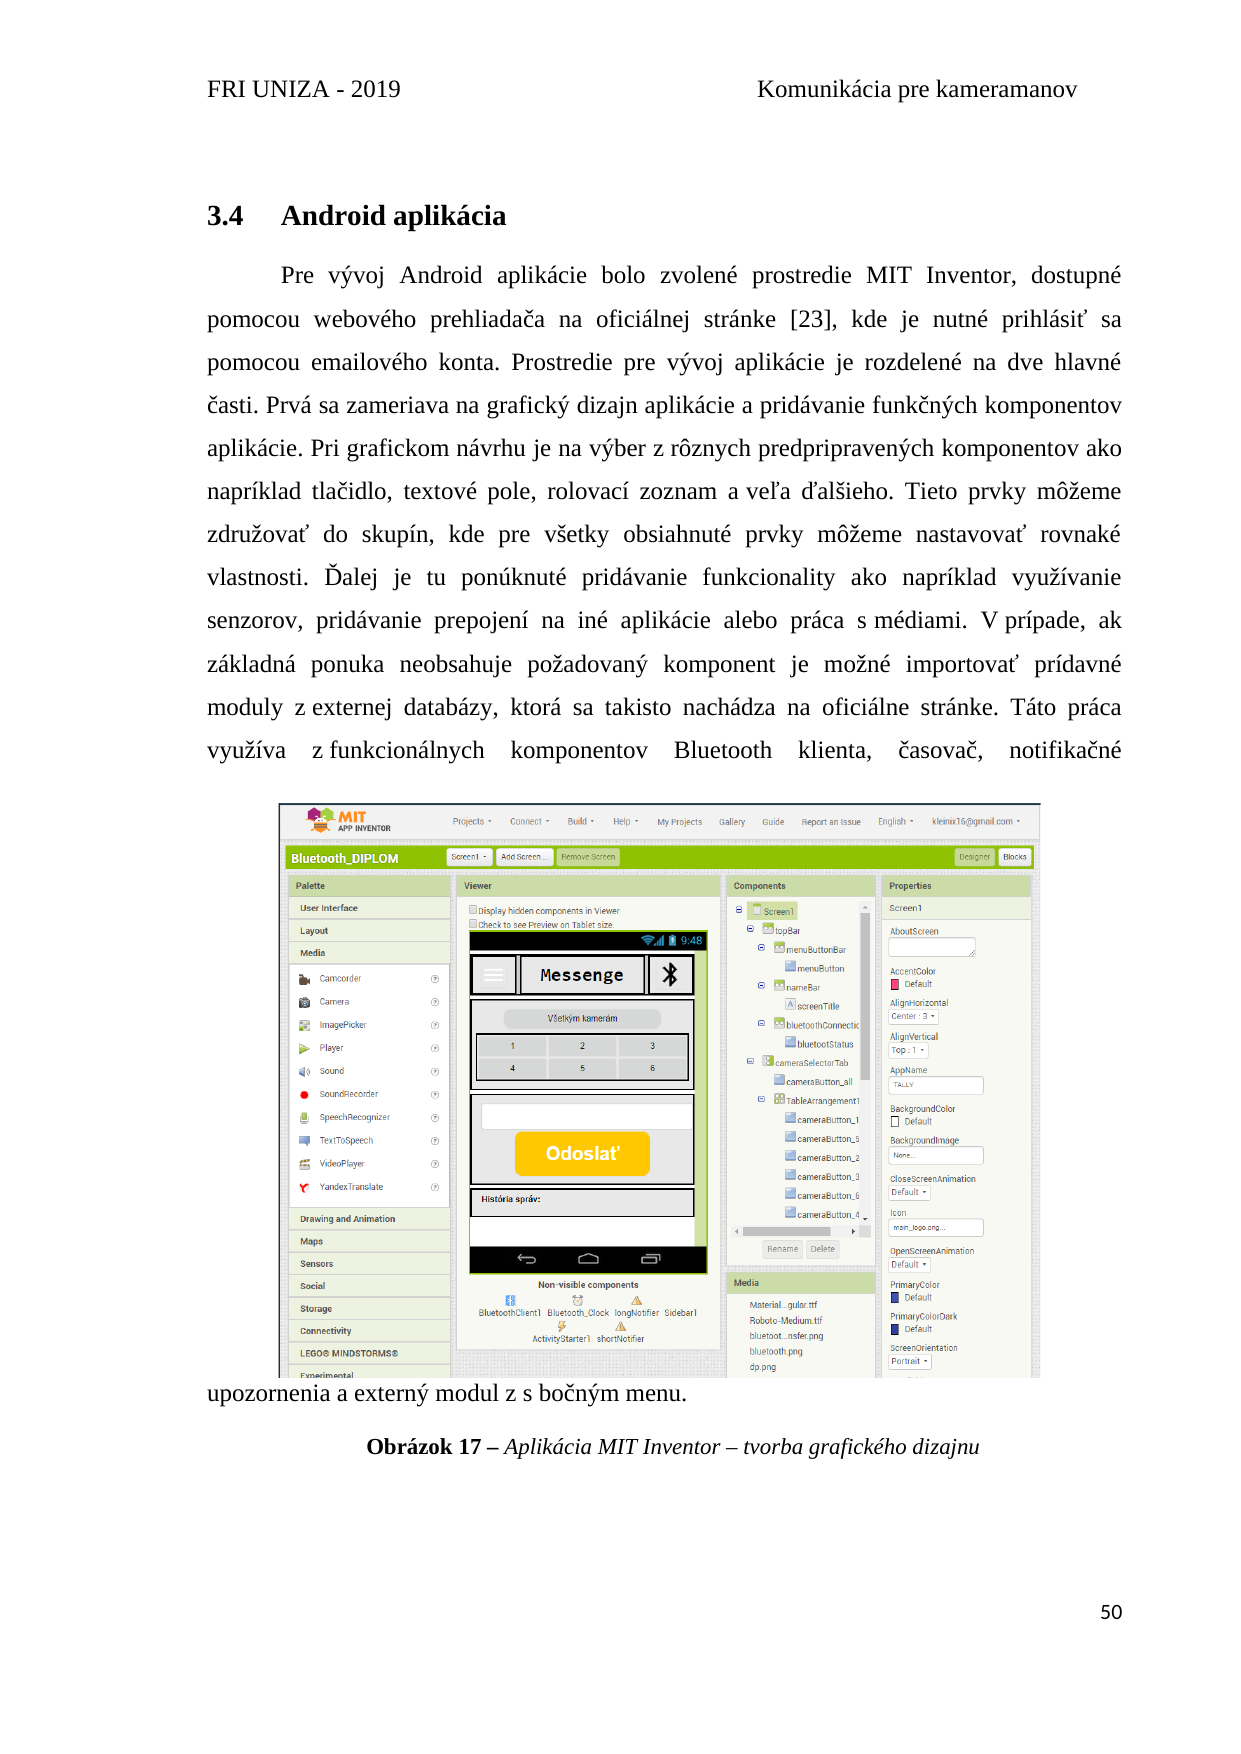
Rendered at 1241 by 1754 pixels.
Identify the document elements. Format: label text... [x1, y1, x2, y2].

picture [278, 803, 1041, 1378]
subtitle Android aplikácia [207, 198, 1122, 231]
